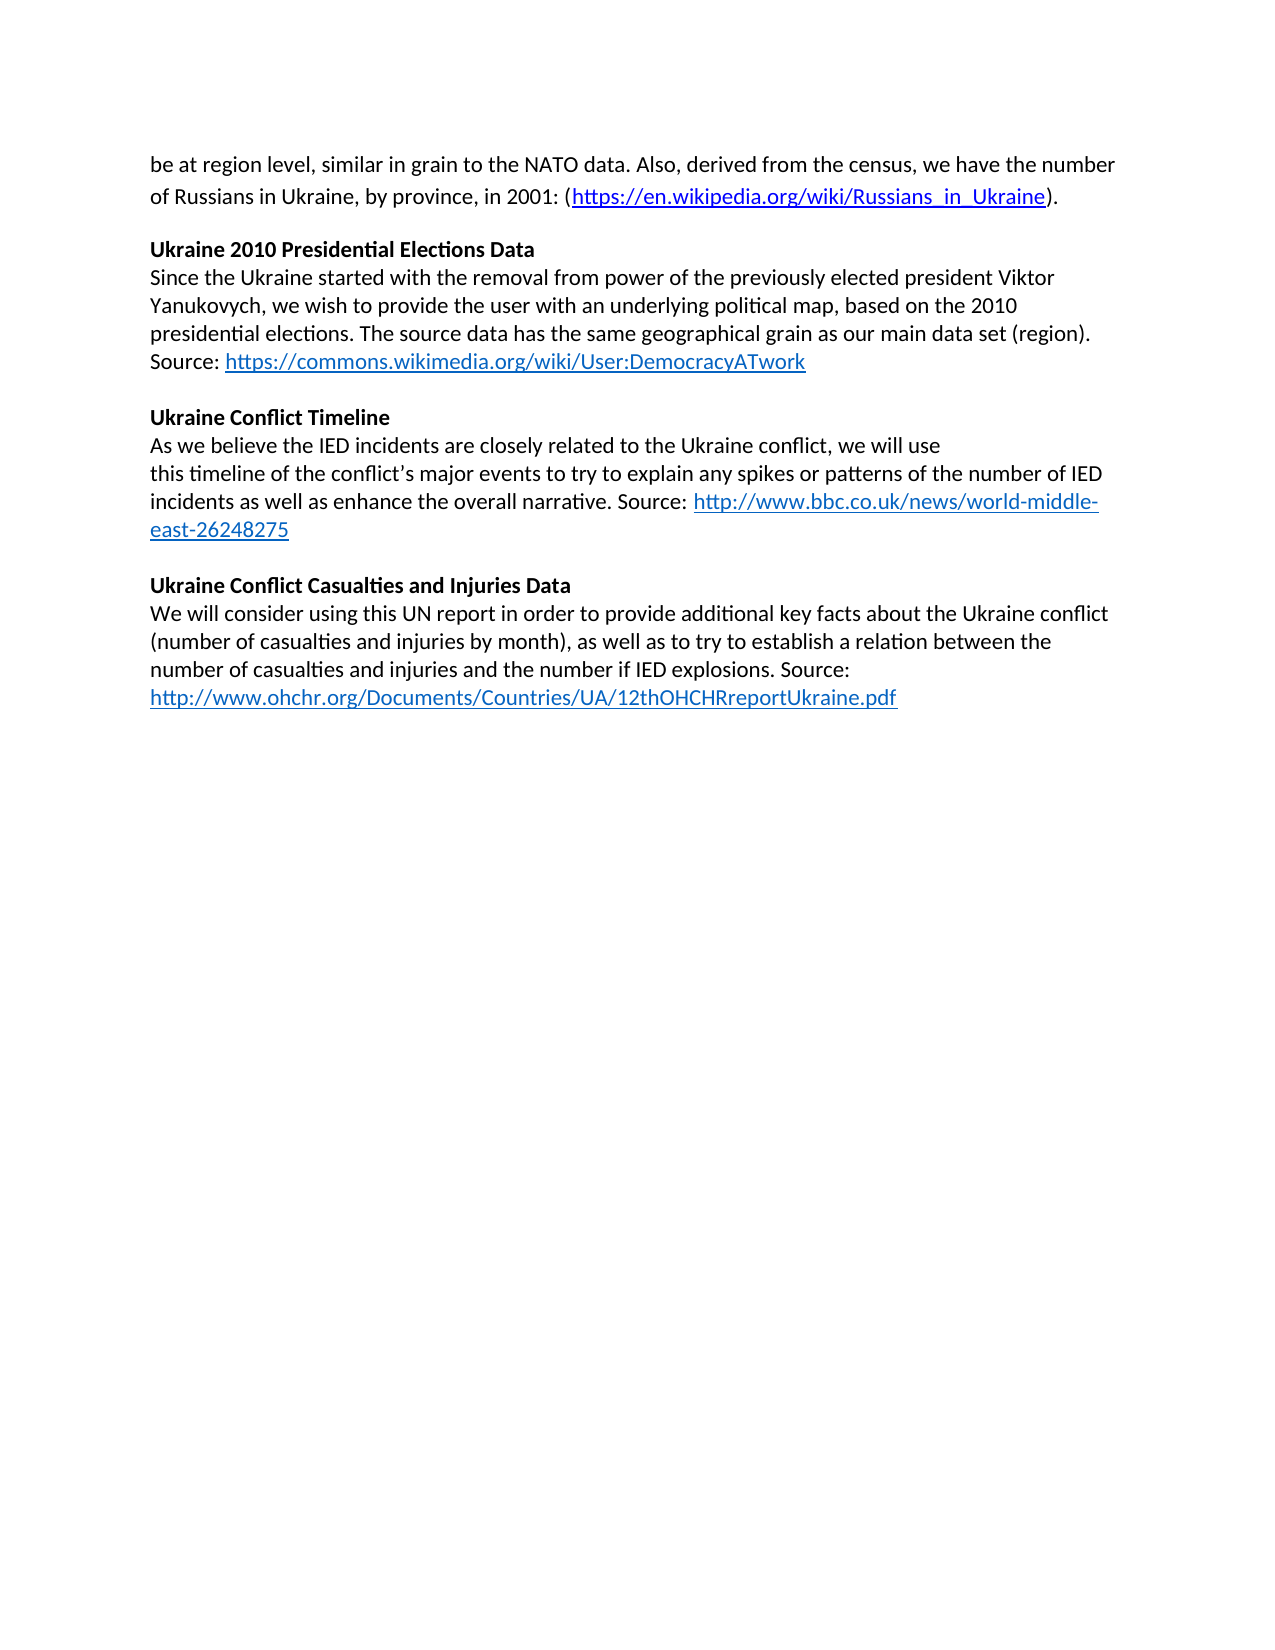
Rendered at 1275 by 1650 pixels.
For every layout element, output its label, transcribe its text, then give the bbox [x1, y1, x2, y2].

text Ukraine 2010 Presidential Elections Data [150, 235, 1125, 263]
text Ukraine Conflict Casualties and Injuries Data [150, 571, 1125, 599]
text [150, 150, 1125, 210]
text Ukraine Conflict Timeline [150, 403, 1125, 431]
text Since the Ukraine started with the removal from power of the previously elected president Viktor Yanukovych, we wish to provide the user with an underlying political map, based on the 2010 presidential elections. The source data has the same geographical grain as our main data set (region). Source: https://commons.wikimedia.org/wiki/User:DemocracyATwork [150, 263, 1125, 375]
text As we believe the IED incidents are closely related to the Ukraine conflict, we will use [150, 431, 1125, 459]
text We will consider using this UN report in order to provide additional key facts about the Ukraine conflict (number of casualties and injuries by month), as well as to try to establish a relation between the number of casualties and injuries and the number if IED explosions. Source: http://www.ohchr.org/Documents/Countries/UA/12thOHCHRreportUkraine.pdf [150, 599, 1125, 712]
text this timeline of the conflict’s major events to try to explain any spikes or patterns of the number of IED incidents as well as enhance the overall narrative. Source: http://www.bbc.co.uk/news/world-middle-east-26248275 [150, 459, 1125, 543]
